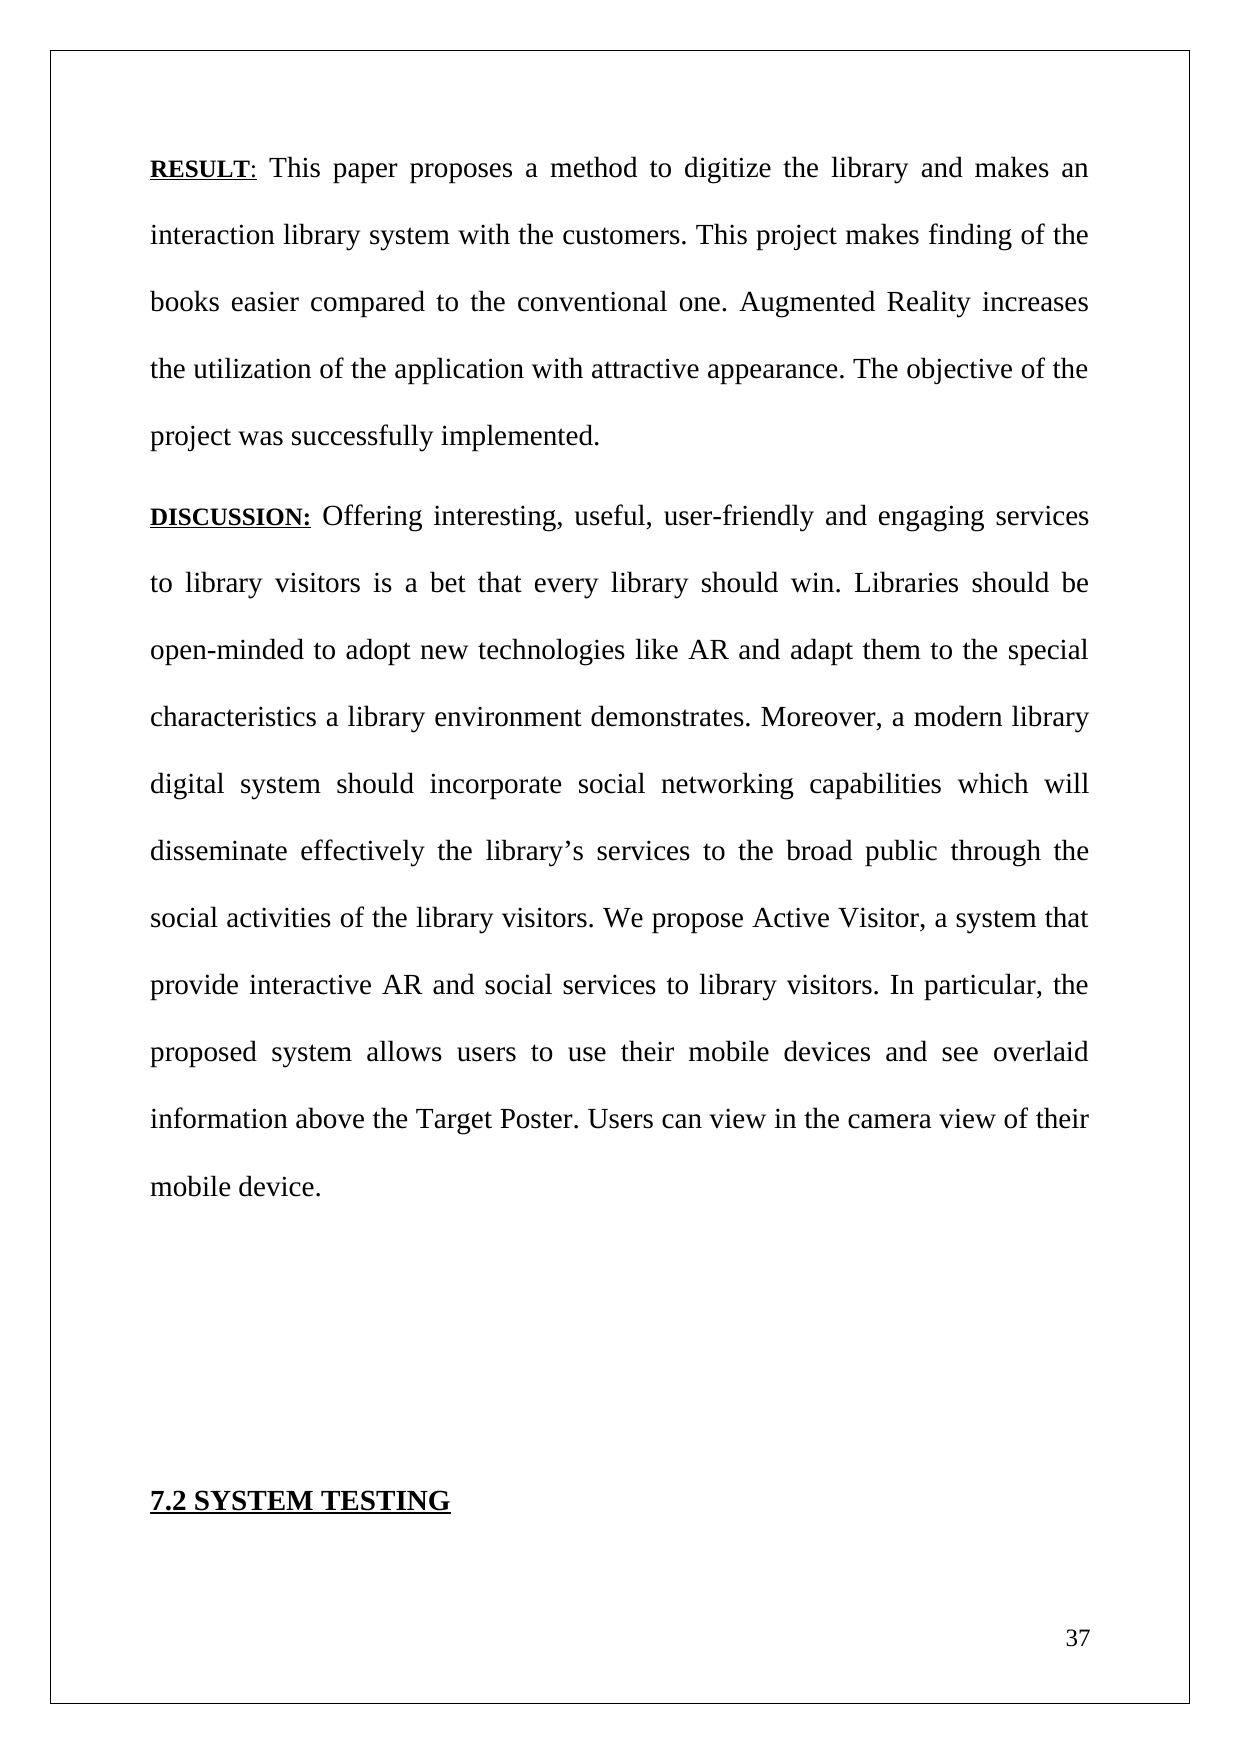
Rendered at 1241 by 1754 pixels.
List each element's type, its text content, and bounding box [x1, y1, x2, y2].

text RESULT: This paper proposes a method to digitize the library and makes an interaction library system with the customers. This project makes finding of the books easier compared to the conventional one. Augmented Reality increases the utilization of the application with attractive appearance. The objective of the project was successfully implemented. [150, 150, 1090, 452]
text 7.2 SYSTEM TESTING [150, 1483, 1090, 1517]
text DISCUSSION: Offering interesting, useful, user-friendly and engaging services to library visitors is a bet that every library should win. Libraries should be open-minded to adopt new technologies like AR and adapt them to the special characteristics a library environment demonstrates. Moreover, a modern library digital system should incorporate social networking capabilities which will disseminate effectively the library’s services to the broad public through the social activities of the library visitors. We propose Active Visitor, a system that provide interactive AR and social services to library visitors. In particular, the proposed system allows users to use their mobile devices and see overlaid information above the Target Poster. Users can view in the camera view of their mobile device. [150, 498, 1090, 1202]
